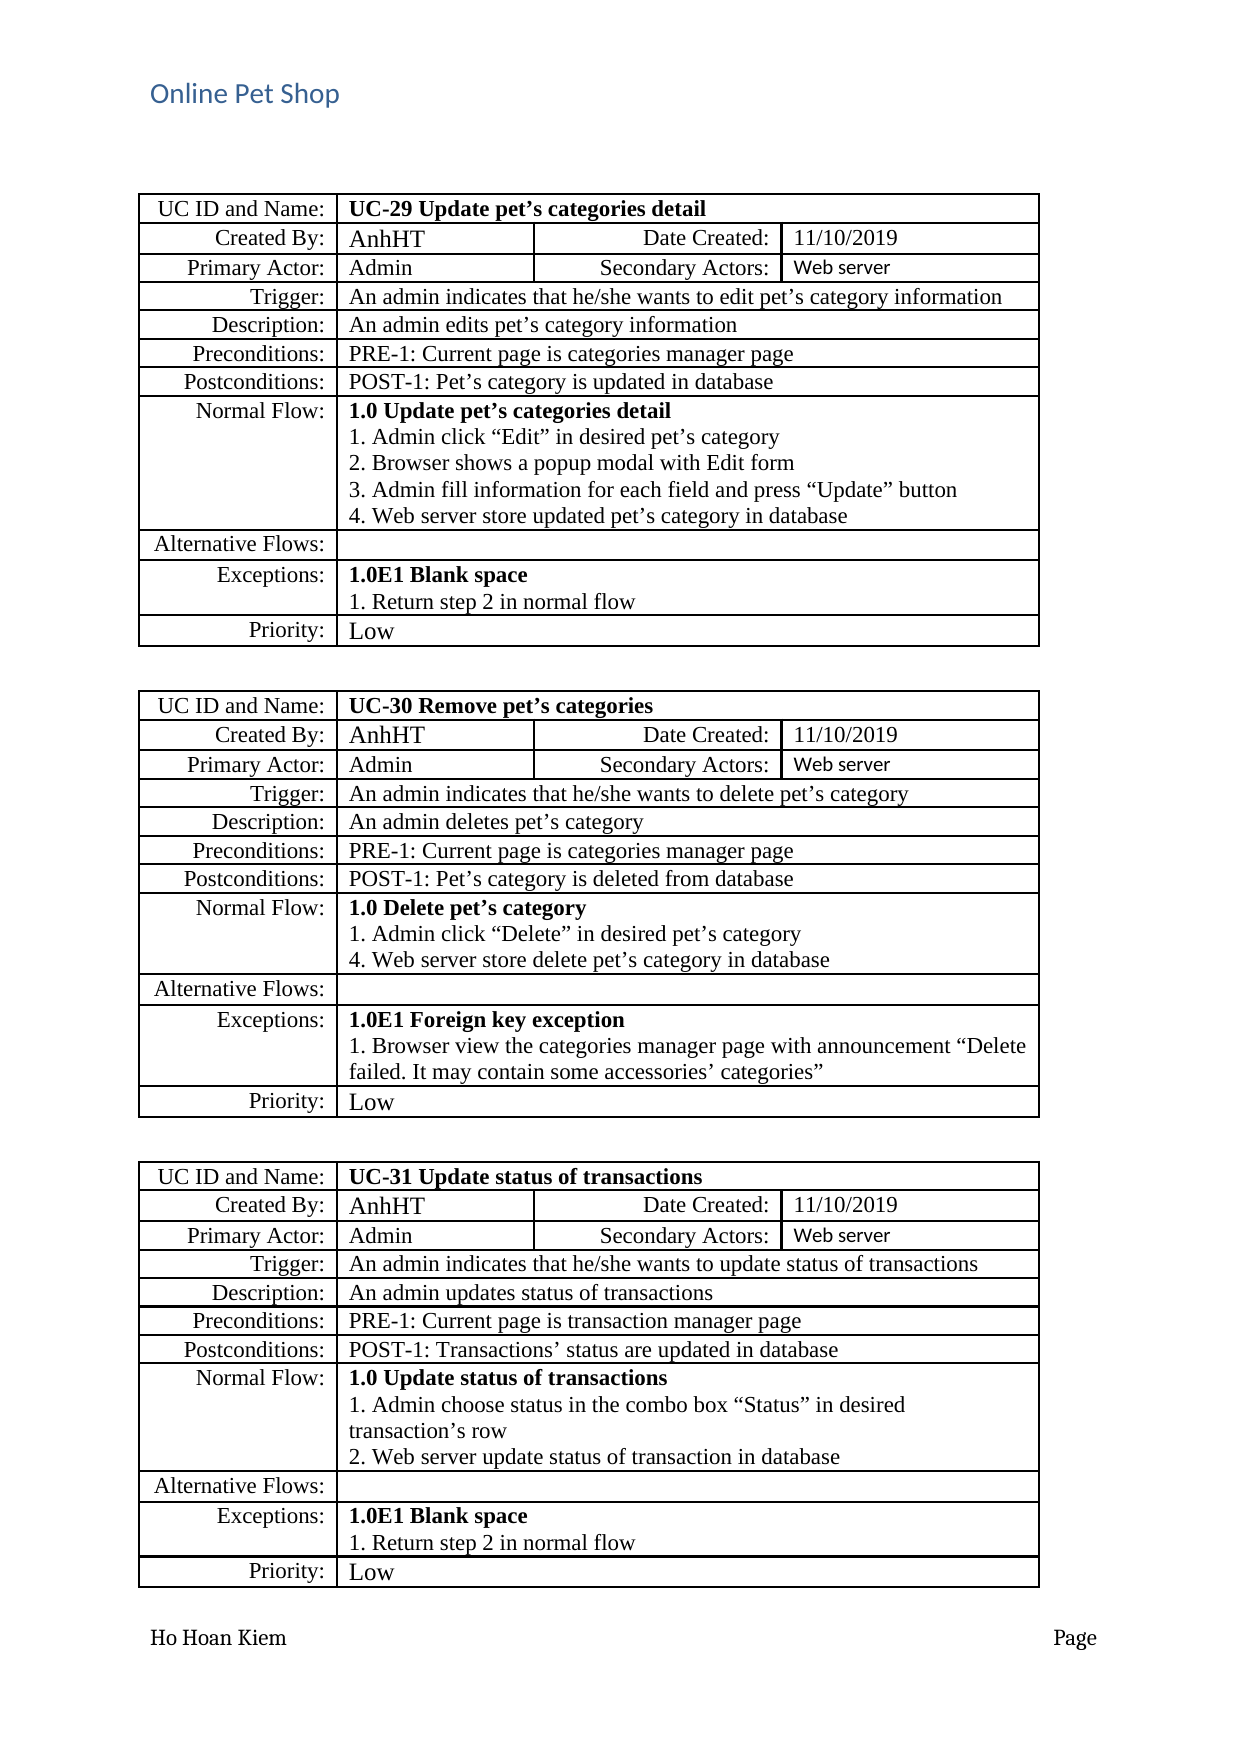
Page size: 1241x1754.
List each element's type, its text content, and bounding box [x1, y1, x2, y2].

table_cell [338, 531, 1038, 559]
table_cell An admin indicates that he/she wants to update status of transactions [338, 1251, 1038, 1277]
table_cell Created By: [140, 224, 336, 252]
table_cell Created By: [140, 721, 336, 749]
table_cell Secondary Actors: [535, 255, 780, 281]
table_header UC ID and Name: [140, 692, 336, 718]
table_cell Secondary Actors: [535, 751, 780, 778]
table_cell An admin indicates that he/she wants to delete pet’s category [338, 780, 1038, 806]
table_cell 1.0 Update status of transactions 1. Admin choose status in the combo box “Status” in desired transaction’s row 2. Web server update status of transaction in database [338, 1364, 1038, 1470]
table_cell 11/10/2019 [783, 1191, 1038, 1220]
table_cell [338, 1472, 1038, 1501]
table_cell Primary Actor: [140, 255, 336, 281]
table_cell An admin deletes pet’s category [338, 808, 1038, 835]
table_cell 11/10/2019 [783, 224, 1038, 252]
table_cell 1.0 Update pet’s categories detail 1. Admin click “Edit” in desired pet’s category 2. Browser shows a popup modal with Edit form 3. Admin fill information for each field and press “Update” button 4. Web server store updated pet’s category in database [338, 397, 1038, 528]
table_cell Priority: [140, 616, 336, 645]
table_cell Trigger: [140, 283, 336, 309]
table_cell Trigger: [140, 1251, 336, 1277]
table_cell 1.0E1 Foreign key exception 1. Browser view the categories manager page with announcement “Delete failed. It may contain some accessories’ categories” [338, 1006, 1038, 1085]
table_cell Web server [783, 1222, 1038, 1248]
table_cell Preconditions: [140, 837, 336, 863]
table_cell Description: [140, 1279, 336, 1305]
table_cell Date Created: [535, 1191, 780, 1220]
table_cell Primary Actor: [140, 1222, 336, 1248]
table_cell Postconditions: [140, 368, 336, 394]
table_header UC ID and Name: [140, 195, 336, 222]
table_cell Alternative Flows: [140, 531, 336, 559]
table_cell Low [338, 1087, 1038, 1116]
table_cell PRE-1: Current page is categories manager page [338, 837, 1038, 863]
table_cell Date Created: [535, 721, 780, 749]
table_cell Postconditions: [140, 1336, 336, 1362]
table_cell Admin [338, 1222, 533, 1248]
table_cell Preconditions: [140, 340, 336, 366]
table_cell Admin [338, 751, 533, 778]
table_cell Primary Actor: [140, 751, 336, 778]
table_cell AnhHT [338, 721, 533, 749]
table_cell Alternative Flows: [140, 1472, 336, 1501]
table_cell An admin edits pet’s category information [338, 311, 1038, 338]
table_cell Priority: [140, 1558, 336, 1586]
table_header UC ID and Name: [140, 1163, 336, 1189]
table_cell Priority: [140, 1087, 336, 1116]
table_cell Postconditions: [140, 865, 336, 892]
table_cell POST-1: Transactions’ status are updated in database [338, 1336, 1038, 1362]
table_cell An admin indicates that he/she wants to edit pet’s category information [338, 283, 1038, 309]
table_cell Preconditions: [140, 1308, 336, 1334]
table_cell Secondary Actors: [535, 1222, 780, 1248]
table_cell Admin [338, 255, 533, 281]
table_cell Web server [783, 255, 1038, 281]
table_cell Description: [140, 808, 336, 835]
table_cell Normal Flow: [140, 1364, 336, 1470]
table_cell Trigger: [140, 780, 336, 806]
table_cell Low [338, 616, 1038, 645]
table_cell Low [338, 1558, 1038, 1586]
table_cell POST-1: Pet’s category is updated in database [338, 368, 1038, 394]
table_cell POST-1: Pet’s category is deleted from database [338, 865, 1038, 892]
table_cell An admin updates status of transactions [338, 1279, 1038, 1305]
table_cell [338, 975, 1038, 1003]
table_cell Web server [783, 751, 1038, 778]
table_cell PRE-1: Current page is categories manager page [338, 340, 1038, 366]
table_header UC-31 Update status of transactions [338, 1163, 1038, 1189]
table_header UC-29 Update pet’s categories detail [338, 195, 1038, 222]
table_cell Exceptions: [140, 561, 336, 614]
table_cell AnhHT [338, 1191, 533, 1220]
table_cell Normal Flow: [140, 397, 336, 528]
table_cell 1.0 Delete pet’s category 1. Admin click “Delete” in desired pet’s category 4. Web server store delete pet’s category in database [338, 894, 1038, 973]
table_cell Description: [140, 311, 336, 338]
table_cell Date Created: [535, 224, 780, 252]
table_cell Exceptions: [140, 1006, 336, 1085]
table_cell 1.0E1 Blank space 1. Return step 2 in normal flow [338, 1503, 1038, 1555]
table_cell Alternative Flows: [140, 975, 336, 1003]
table_cell Normal Flow: [140, 894, 336, 973]
table_cell Exceptions: [140, 1503, 336, 1555]
table_cell 11/10/2019 [783, 721, 1038, 749]
table_cell AnhHT [338, 224, 533, 252]
table_cell PRE-1: Current page is transaction manager page [338, 1308, 1038, 1334]
table_cell 1.0E1 Blank space 1. Return step 2 in normal flow [338, 561, 1038, 614]
table_cell Created By: [140, 1191, 336, 1220]
table_header UC-30 Remove pet’s categories [338, 692, 1038, 718]
